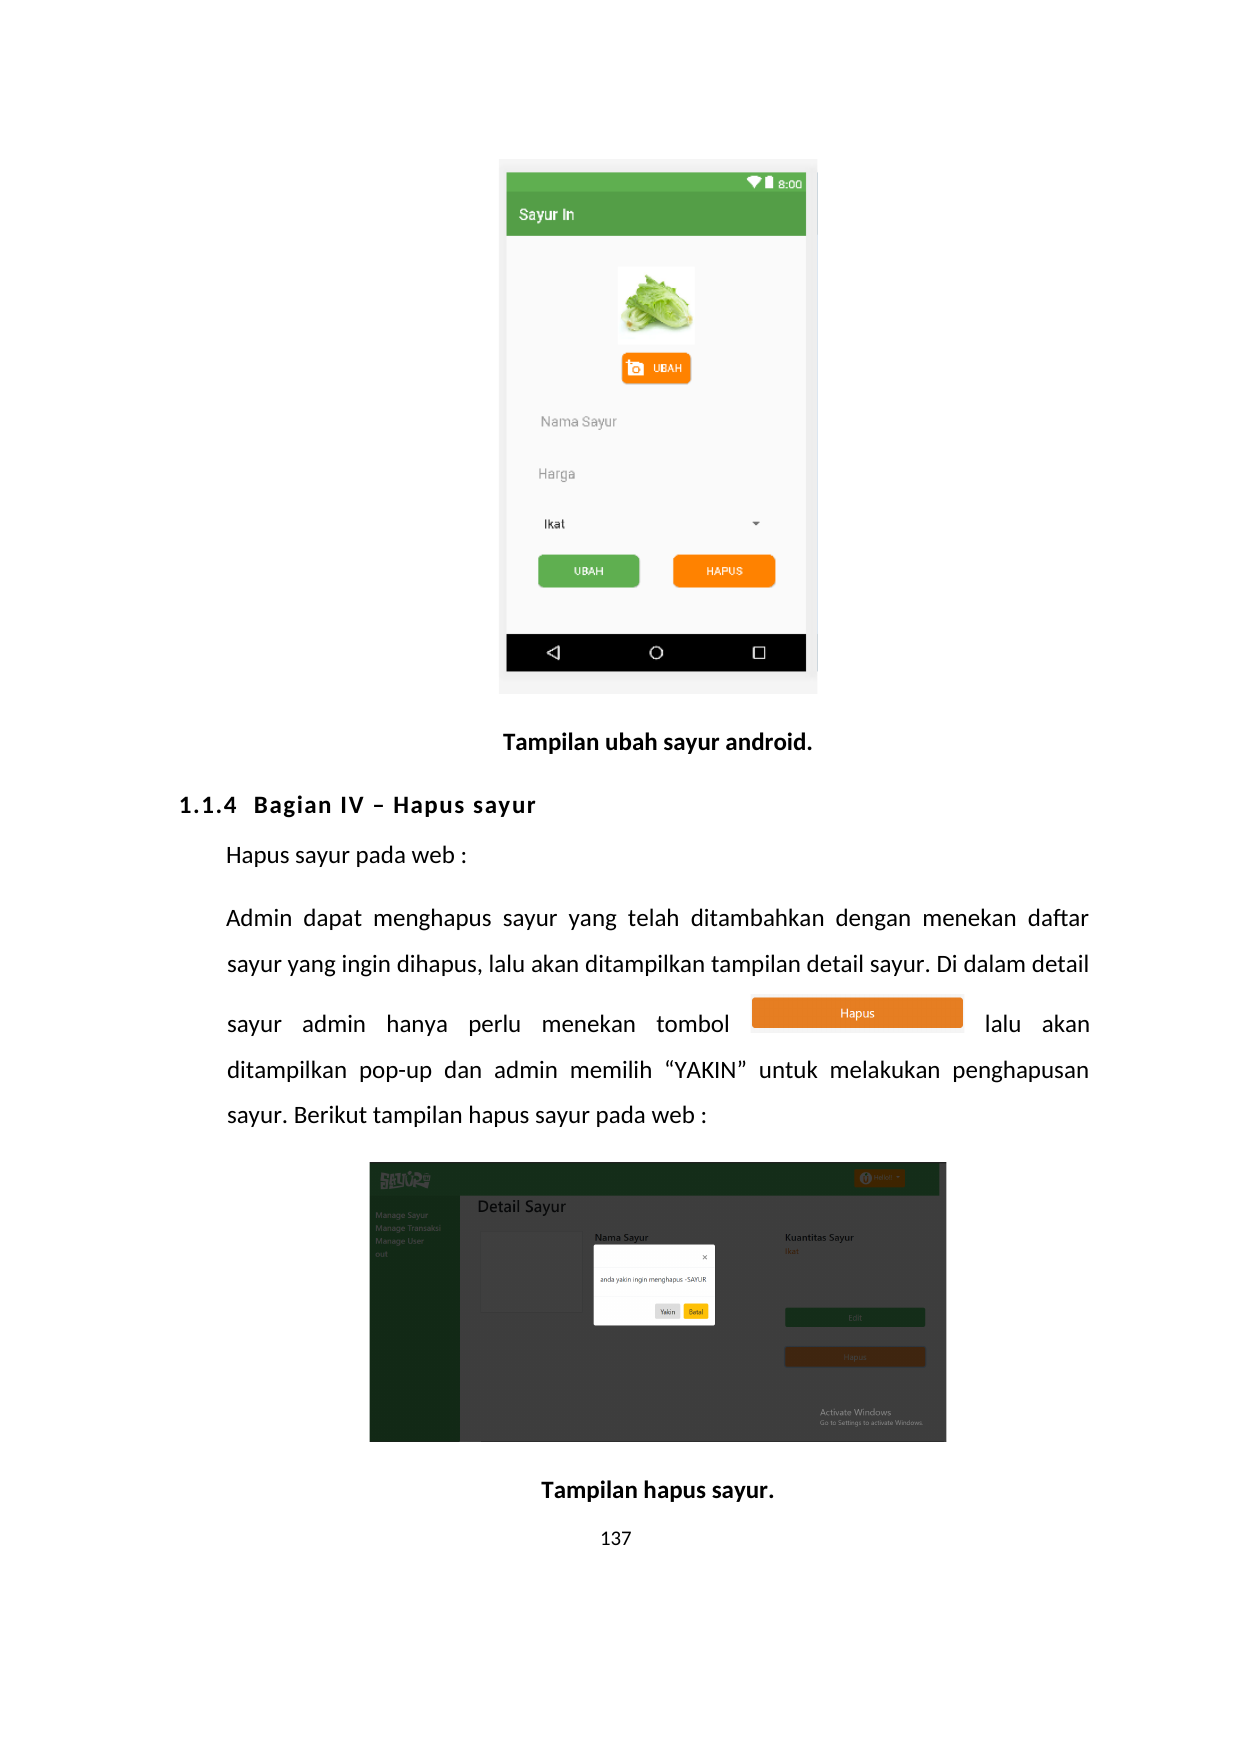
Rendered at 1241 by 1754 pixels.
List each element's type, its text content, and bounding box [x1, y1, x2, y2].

picture [750, 994, 965, 1033]
list Bagian IV – Hapus sayur [179, 789, 1090, 820]
text Tampilan ubah sayur android. [226, 726, 1090, 757]
text Hapus sayur pada web : [226, 839, 1090, 870]
picture [498, 159, 818, 694]
text Tampilan hapus sayur. [226, 1474, 1090, 1505]
picture [369, 1162, 947, 1442]
text Admin dapat menghapus sayur yang telah ditambahkan dengan menekan daftar sayur yang ingin dihapus, lalu akan ditampilkan tampilan detail sayur. Di dalam detail sayur admin hanya perlu menekan tombol lalu akan ditampilkan pop-up dan admin memilih “YAKIN” untuk melakukan penghapusan sayur. Berikut tampilan hapus sayur pada web : [226, 903, 1090, 1130]
